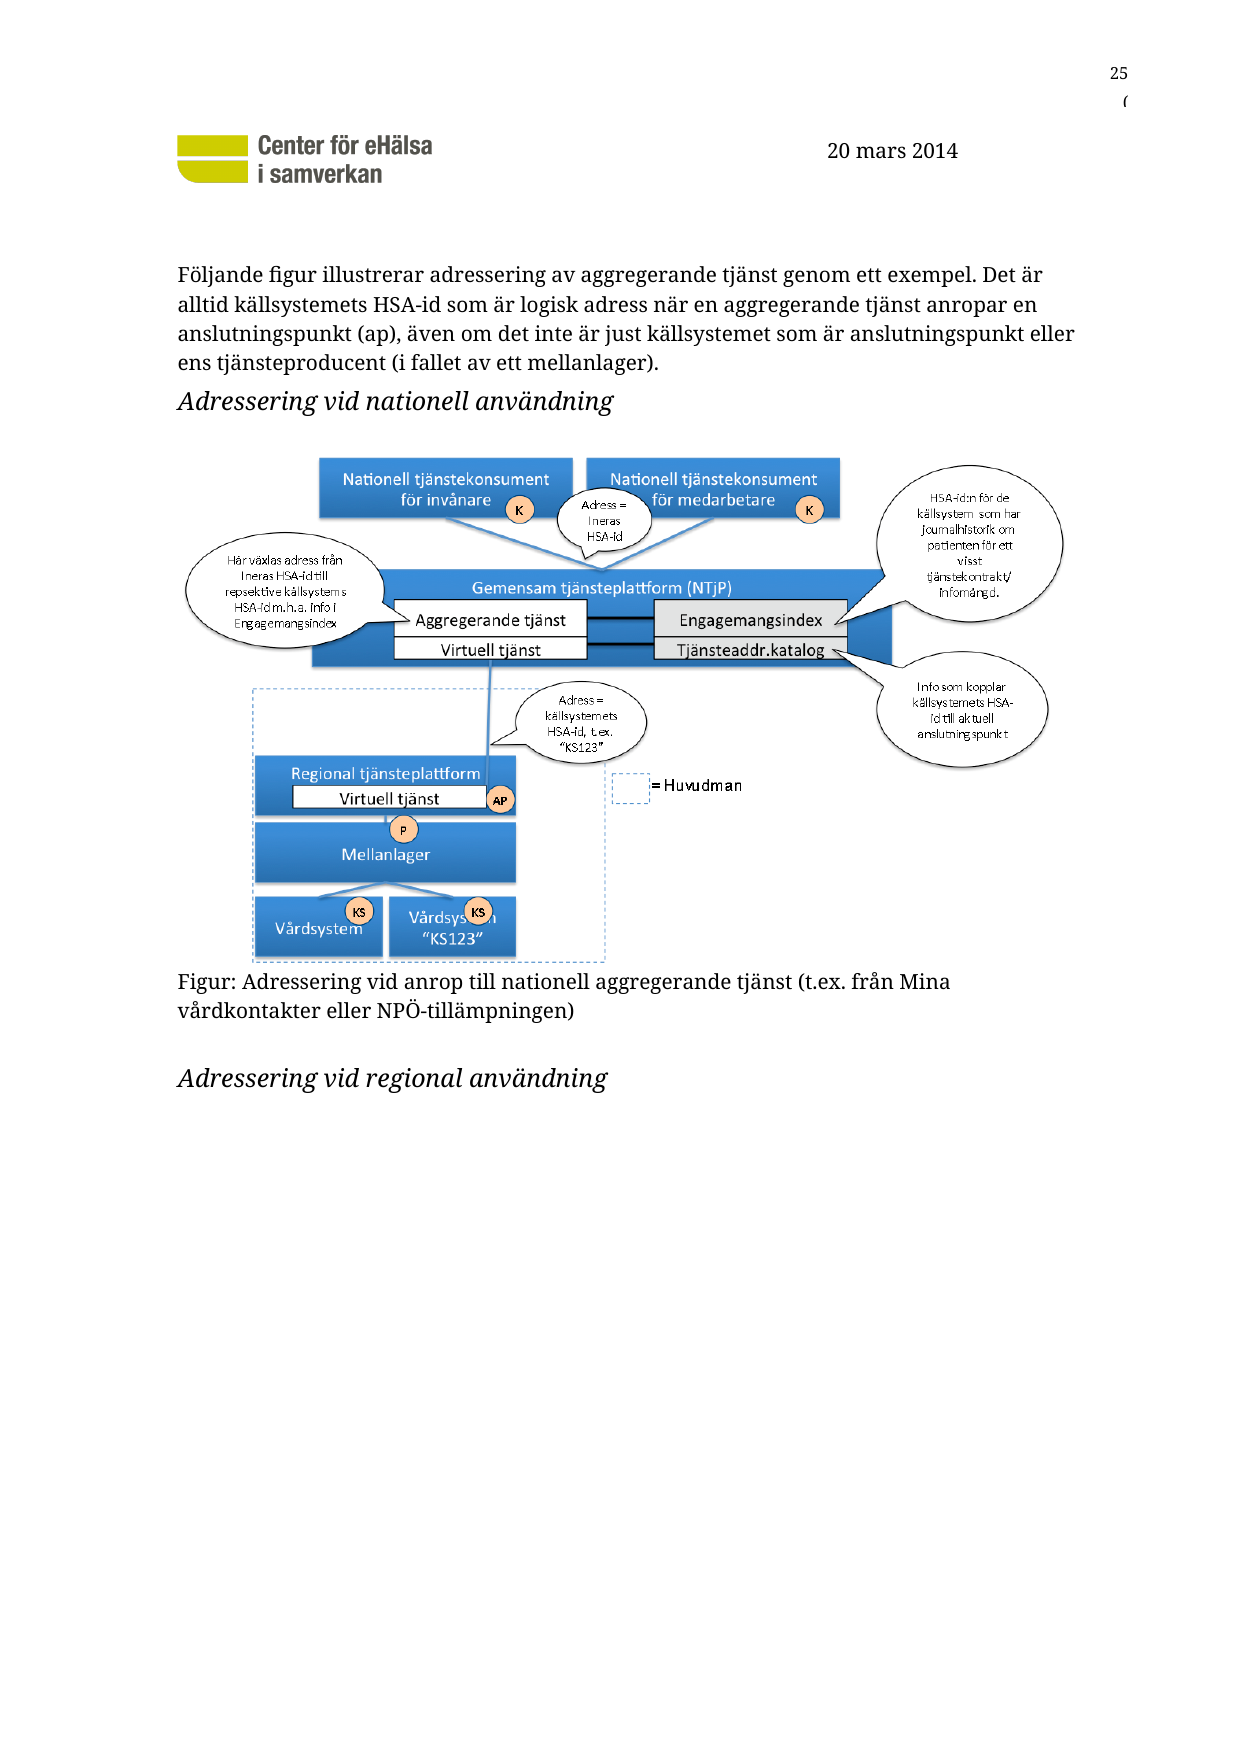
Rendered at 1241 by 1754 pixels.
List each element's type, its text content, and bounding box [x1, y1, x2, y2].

text Figur: Adressering vid anrop till nationell aggregerande tjänst (t.ex. från Mina vårdkontakter eller NPÖ-tillämpningen) [177, 966, 1081, 1025]
picture [177, 135, 432, 183]
picture [177, 446, 1068, 967]
text Adressering vid nationell användning [177, 384, 1081, 418]
text Adressering vid regional användning [177, 1061, 1081, 1095]
text Följande figur illustrerar adressering av aggregerande tjänst genom ett exempel. Det är alltid källsystemets HSA-id som är logisk adress när en aggregerande tjänst anropar en anslutningspunkt (ap), även om det inte är just källsystemet som är anslutningspunkt eller ens tjänsteproducent (i fallet av ett mellanlager). [177, 260, 1081, 377]
